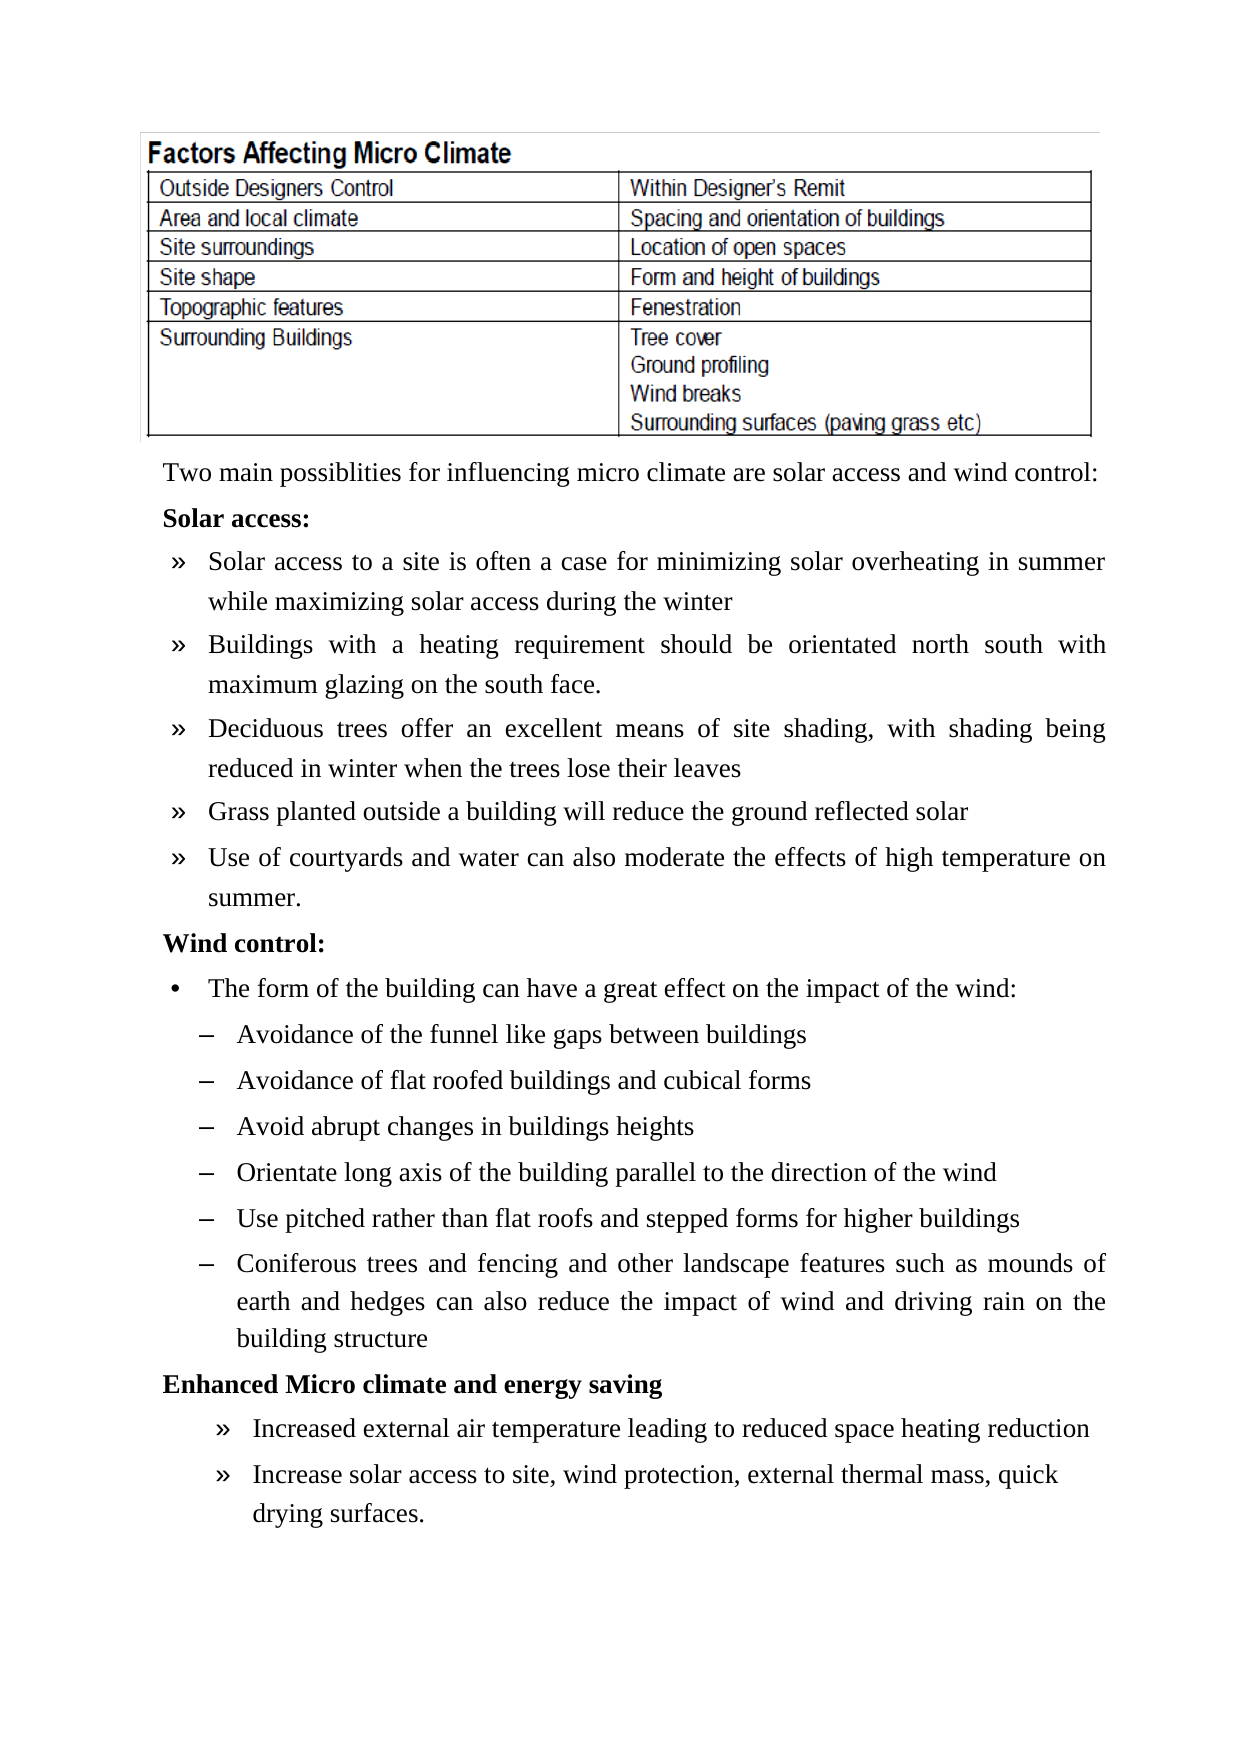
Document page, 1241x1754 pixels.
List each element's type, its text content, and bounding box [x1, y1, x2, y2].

text Wind control: [162, 920, 1107, 958]
list Increase solar access to site, wind protection, external thermal mass, quick drying surfaces. [215, 1454, 1107, 1529]
list Deciduous trees offer an excellent means of site shading, with shading being reduced in winter when the trees lose their leaves [170, 708, 1107, 783]
list The form of the building can have a great effect on the impact of the wind: [170, 966, 1107, 1004]
list Orientate long axis of the building parallel to the direction of the wind [199, 1149, 1107, 1187]
text Enhanced Micro climate and energy saving [162, 1362, 1107, 1399]
list Coniferous trees and fencing and other landscape features such as mounds of earth and hedges can also reduce the impact of wind and driving rain on the building structure [199, 1241, 1107, 1354]
list Use pitched rather than flat roofs and stepped forms for higher buildings [199, 1195, 1107, 1233]
list Increased external air temperature leading to reduced space heating reduction [215, 1408, 1107, 1445]
text Two main possiblities for influencing micro climate are solar access and wind control: [133, 449, 1107, 487]
list Solar access to a site is often a case for minimizing solar overheating in summer while maximizing solar access during the winter [170, 541, 1107, 616]
list Use of courtyards and water can also moderate the effects of high temperature on summer. [170, 837, 1107, 912]
picture [140, 132, 1100, 442]
list Grass planted outside a building will reduce the ground reflected solar [170, 791, 1107, 829]
list Avoidance of flat roofed buildings and cubical forms [199, 1058, 1107, 1095]
list Avoidance of the funnel like gaps between buildings [199, 1012, 1107, 1049]
text Solar access: [162, 495, 1107, 533]
list Avoid abrupt changes in buildings heights [199, 1104, 1107, 1141]
list Buildings with a heating requirement should be orientated north south with maximum glazing on the south face. [170, 624, 1107, 699]
